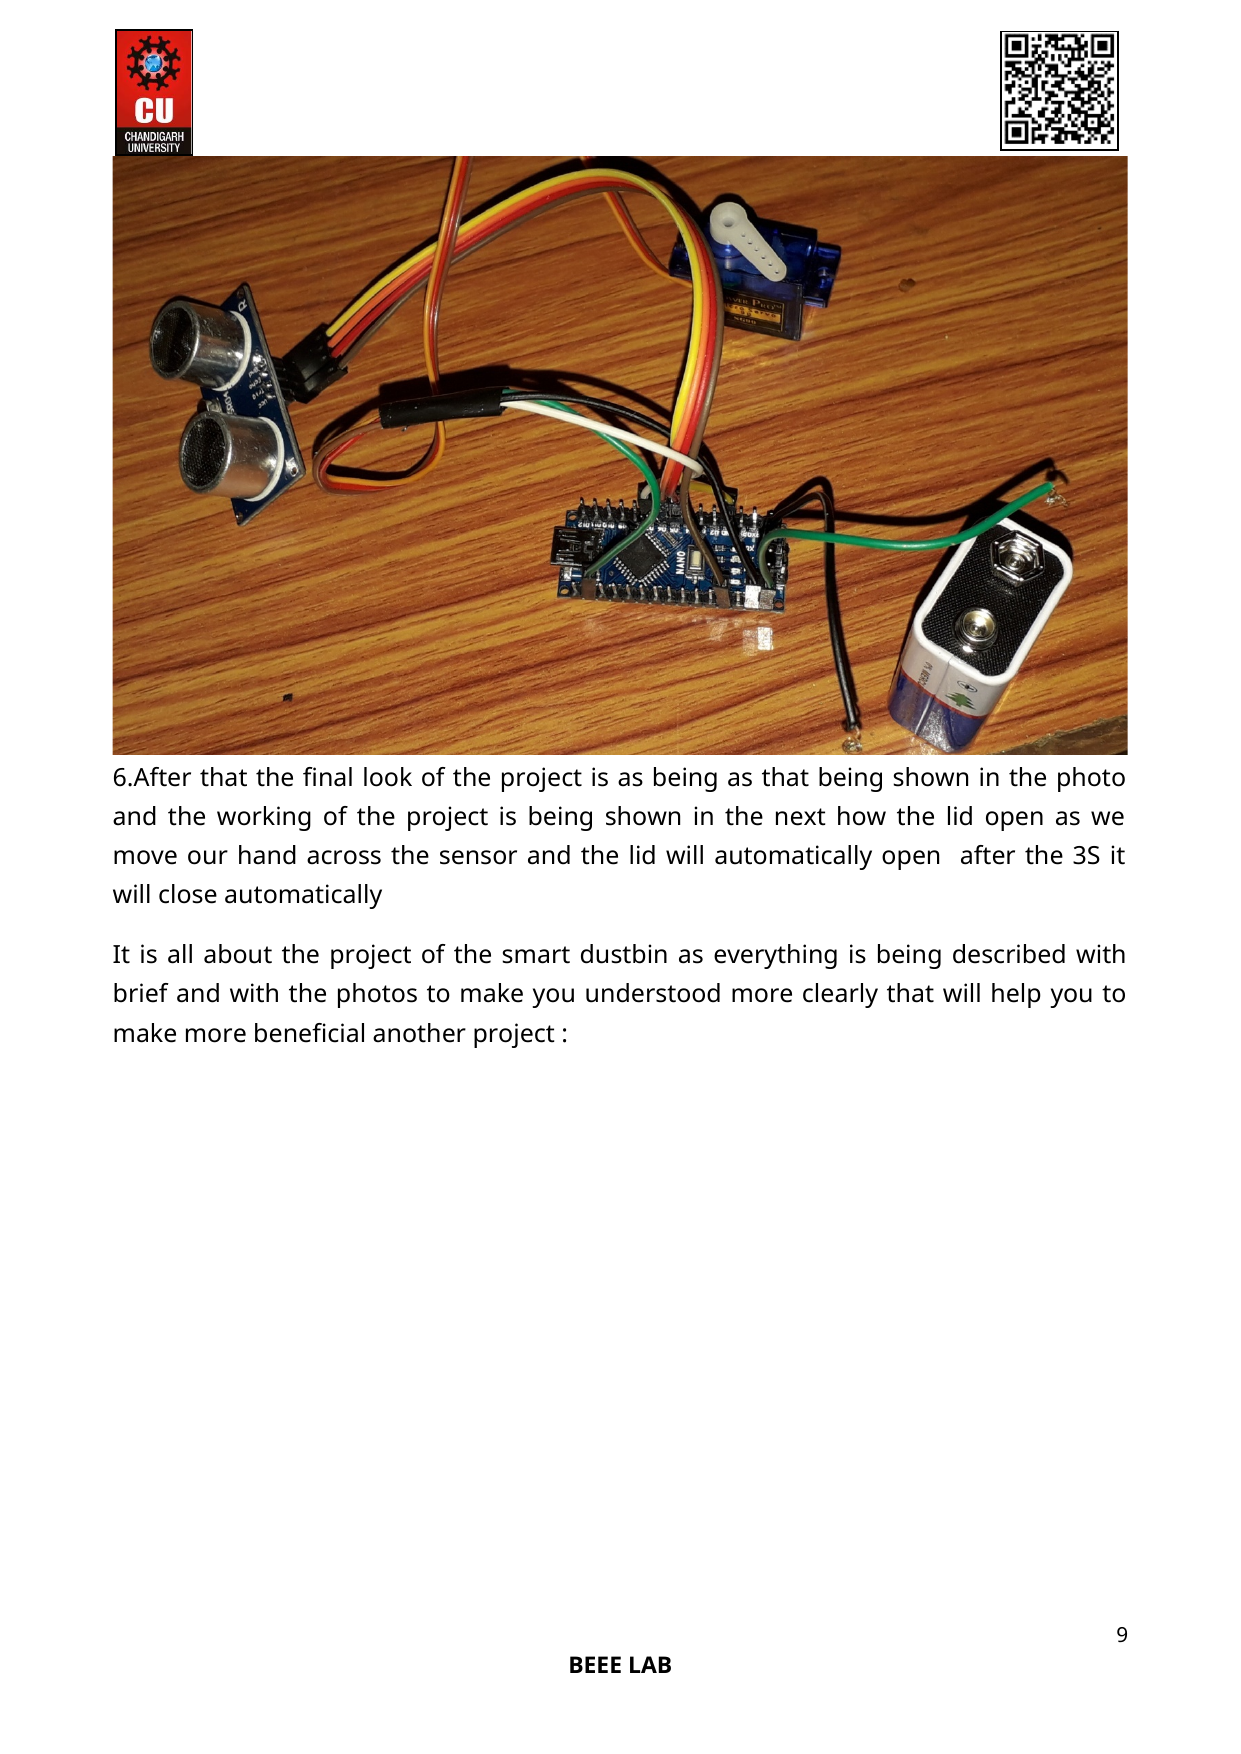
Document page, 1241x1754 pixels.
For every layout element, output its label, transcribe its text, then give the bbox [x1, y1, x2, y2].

picture [117, 31, 192, 154]
text 6.After that the final look of the project is as being as that being shown in the photo and the working of the project is being shown in the next how the lid open as we move our hand across the sensor and the lid will automatically open after the 3S it will close automatically [112, 755, 1128, 911]
text It is all about the project of the smart dustbin as everything is being described with brief and with the photos to make you understood more clearly that will help you to make more beneficial another project : [112, 937, 1128, 1049]
picture [112, 156, 1128, 755]
picture [1002, 32, 1117, 149]
